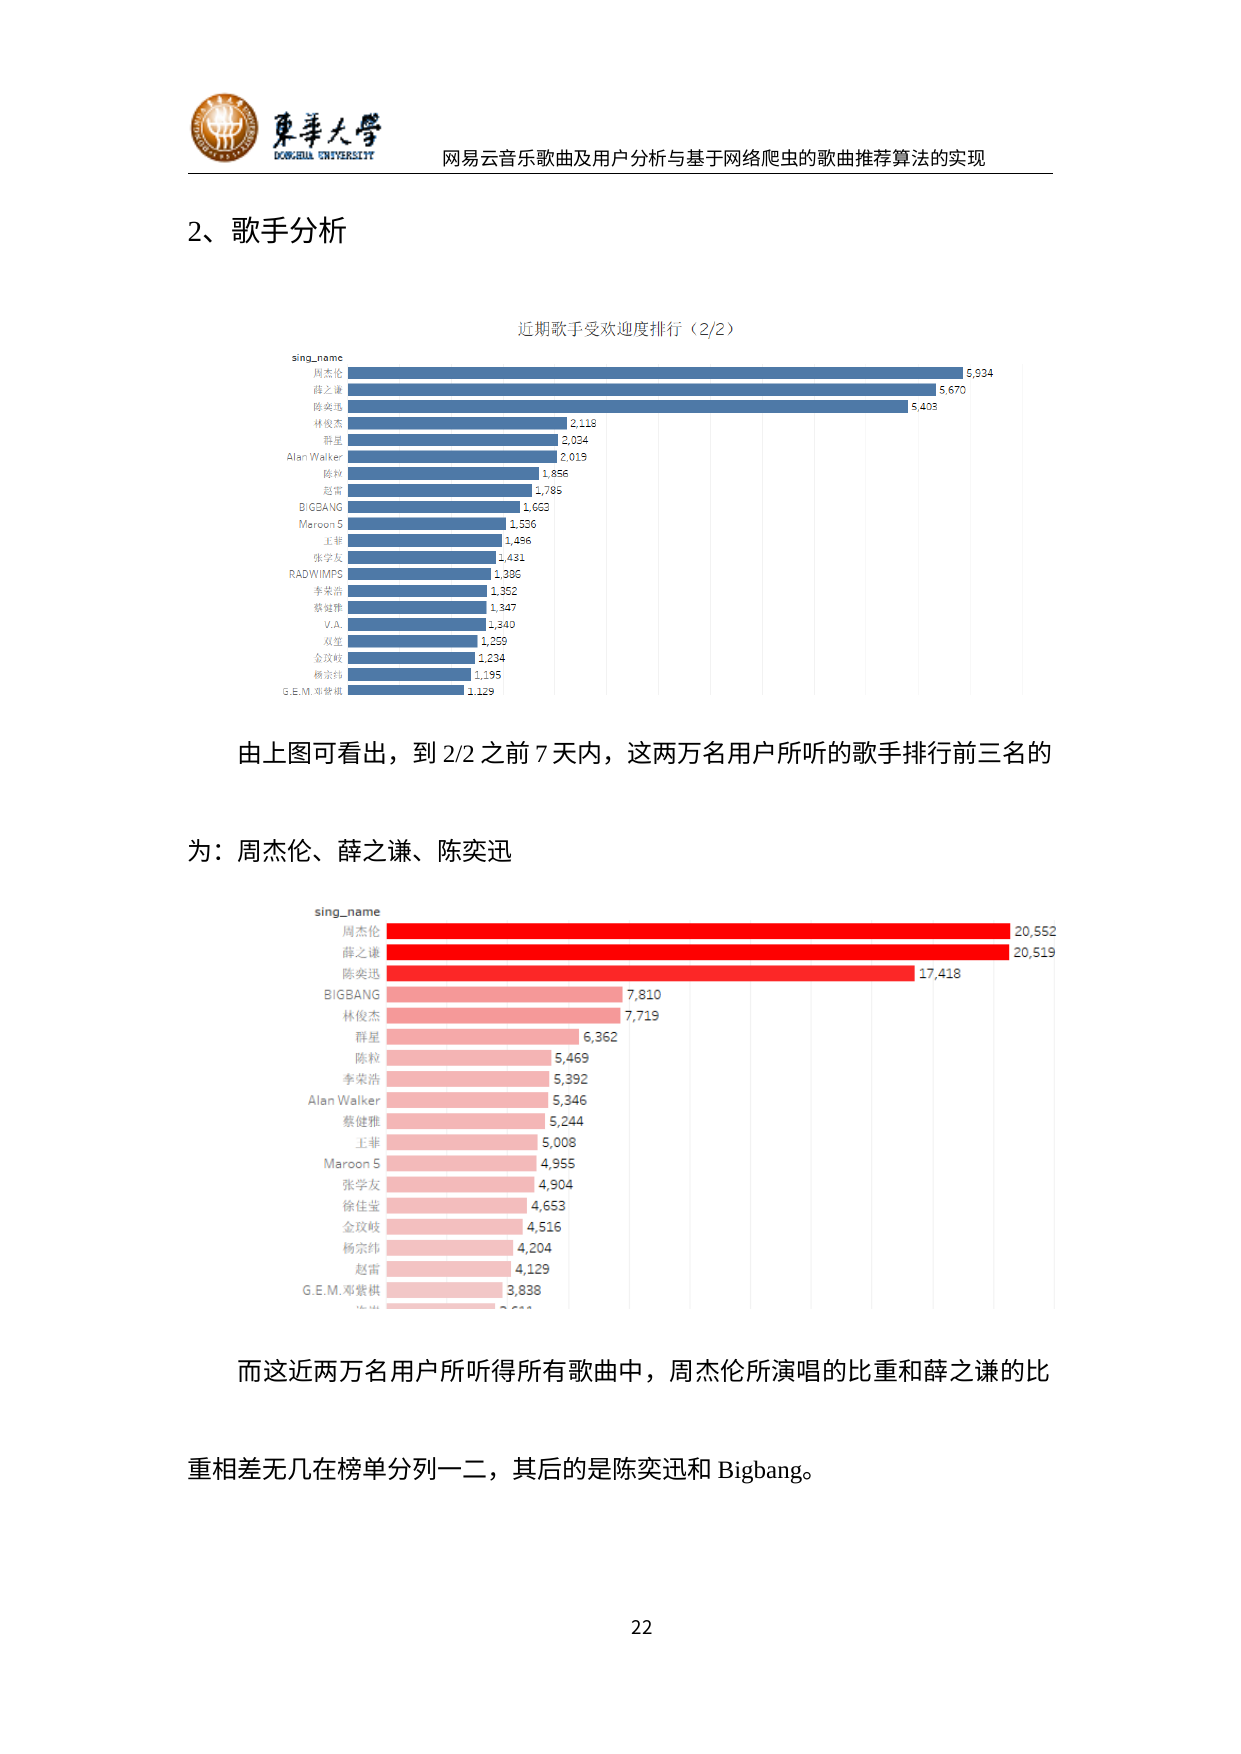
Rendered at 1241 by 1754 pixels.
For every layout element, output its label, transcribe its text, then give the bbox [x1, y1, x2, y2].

subtitle 2、歌手分析 [187, 196, 1053, 261]
text 由上图可看出，到2/2之前7天内，这两万名用户所听的歌手排行前三名的为：周杰伦、薛之谦、陈奕迅 [187, 719, 1053, 882]
picture [187, 88, 386, 166]
text 而这近两万名用户所听得所有歌曲中，周杰伦所演唱的比重和薛之谦的比重相差无几在榜单分列一二，其后的是陈奕迅和Bigbang。 [187, 1337, 1053, 1500]
picture [237, 900, 1091, 1309]
picture [231, 313, 1027, 695]
